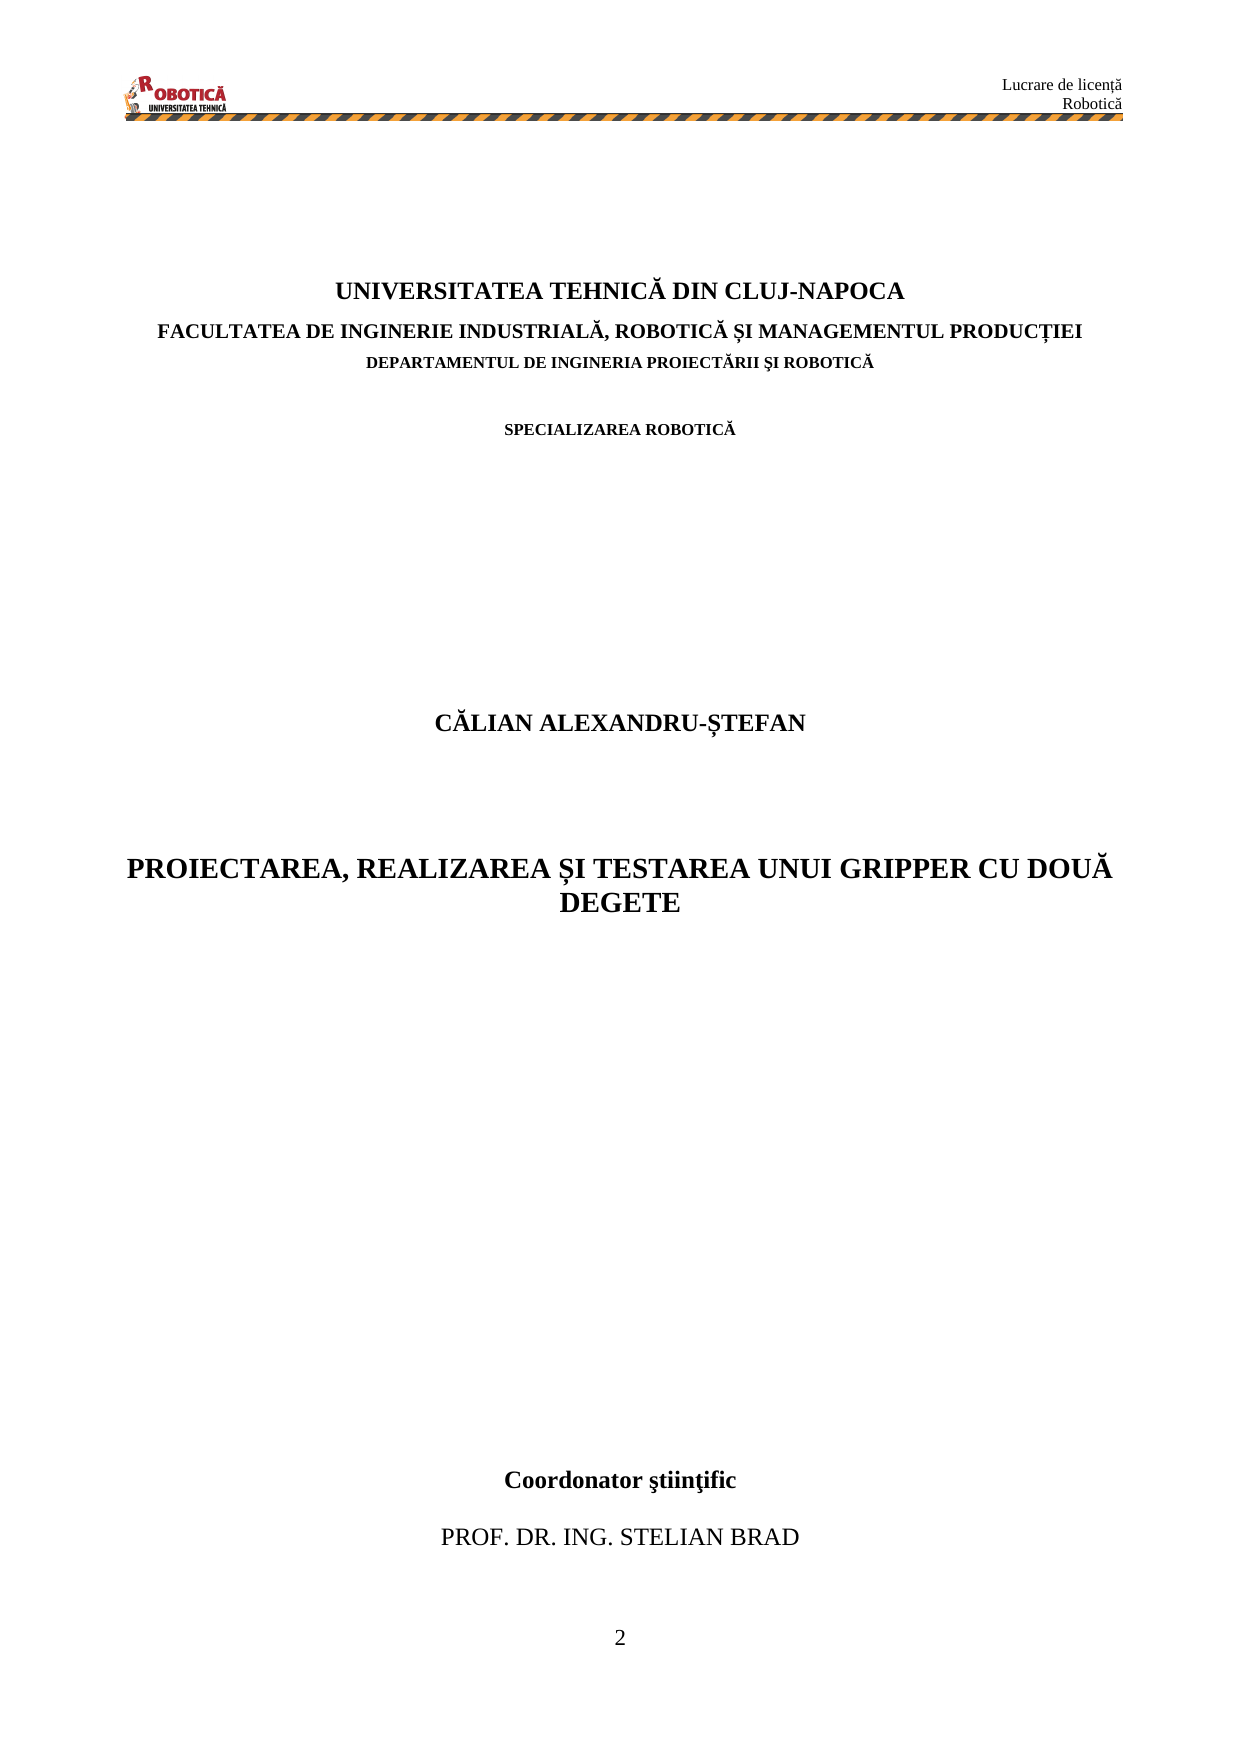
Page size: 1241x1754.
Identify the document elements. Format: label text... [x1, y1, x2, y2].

text SPECIALIZAREA ROBOTICĂ [118, 420, 1122, 439]
text PROF. DR. ING. STELIAN BRAD [118, 1522, 1122, 1551]
text Coordonator ştiinţific [118, 1465, 1122, 1493]
picture [121, 75, 1123, 122]
text CĂLIAN ALEXANDRU-ȘTEFAN [118, 708, 1122, 736]
text PROIECTAREA, REALIZAREA ȘI TESTAREA UNUI GRIPPER CU DOUĂ DEGETE [118, 851, 1122, 918]
text FACULTATEA DE INGINERIE INDUSTRIALĂ, ROBOTICĂ ȘI MANAGEMENTUL PRODUCȚIEI DEPARTAMENTUL DE INGINERIA PROIECTĂRII ŞI ROBOTICĂ [118, 319, 1122, 372]
text UNIVERSITATEA TEHNICĂ DIN CLUJ-NAPOCA [118, 276, 1122, 305]
